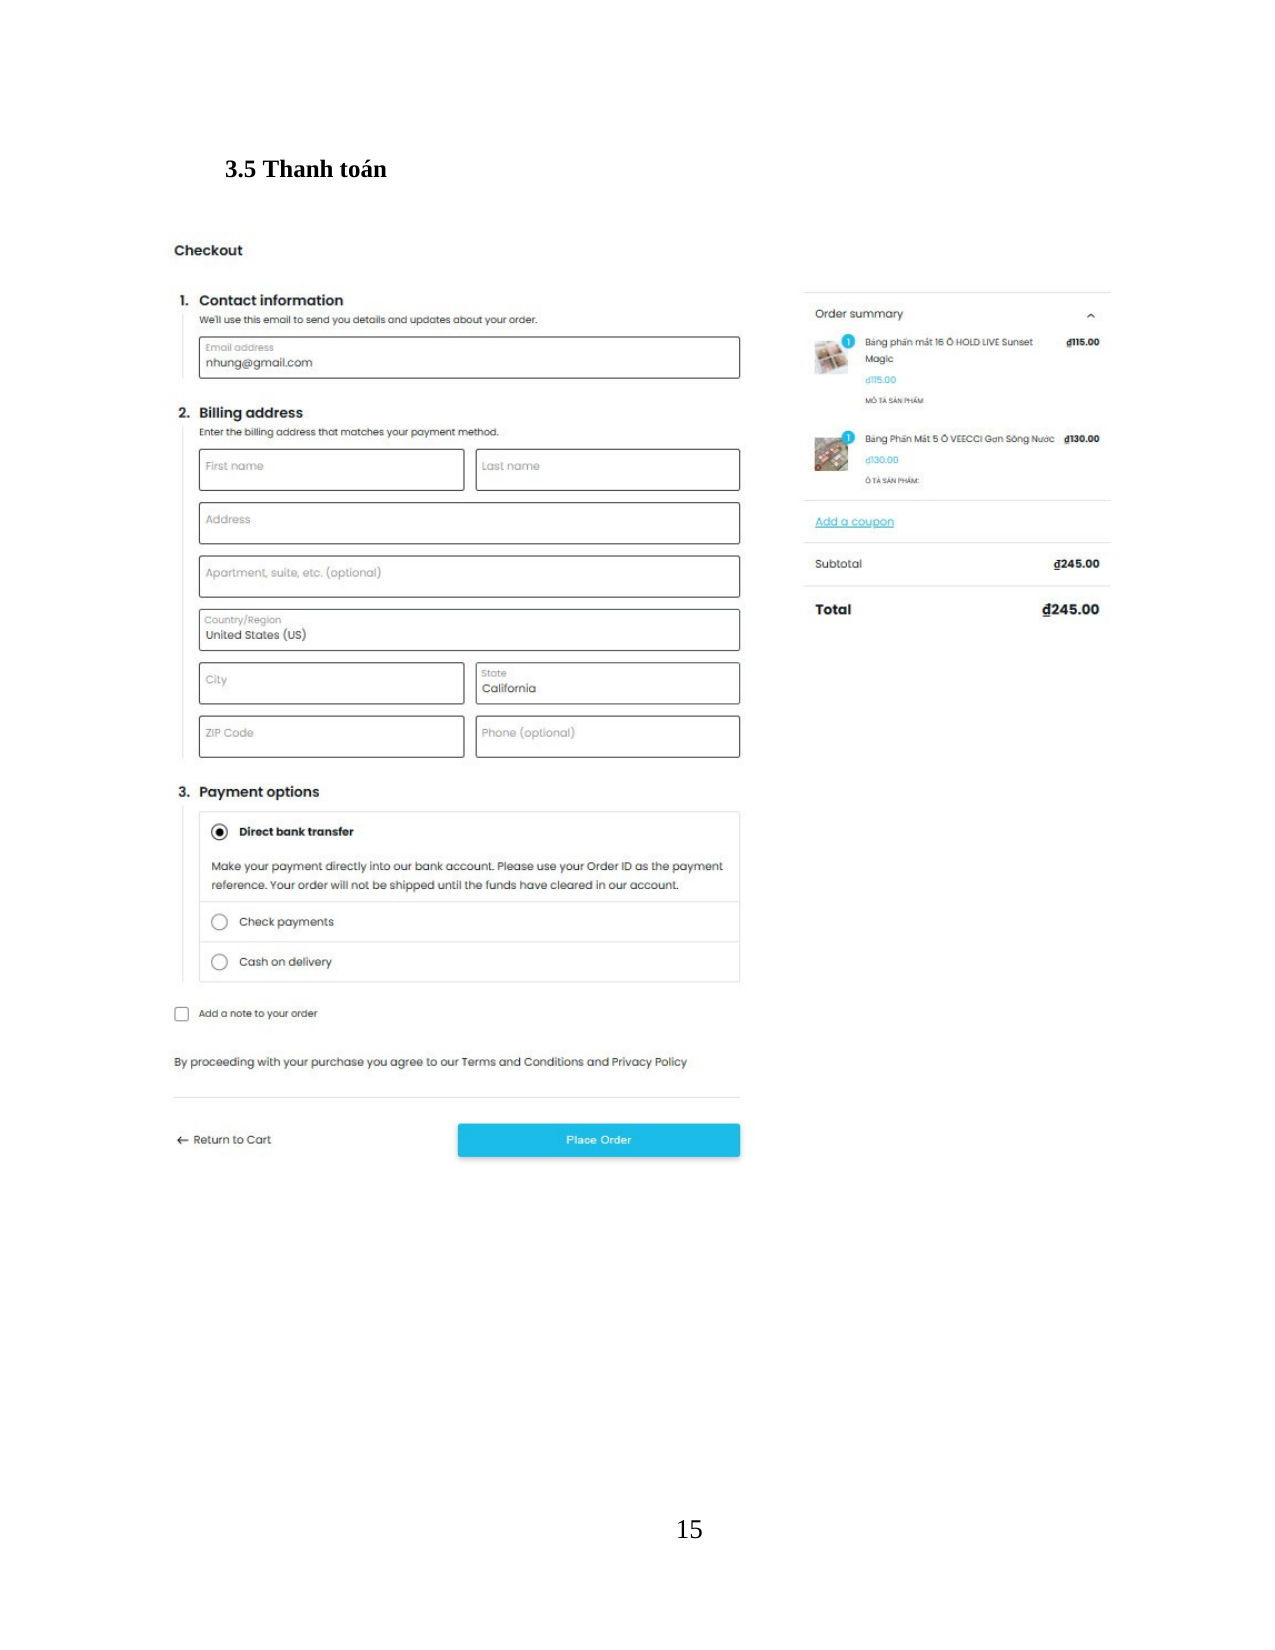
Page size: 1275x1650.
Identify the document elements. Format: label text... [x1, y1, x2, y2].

subtitle 3.5 Thanh toán [150, 154, 1153, 183]
picture [150, 232, 1125, 1167]
